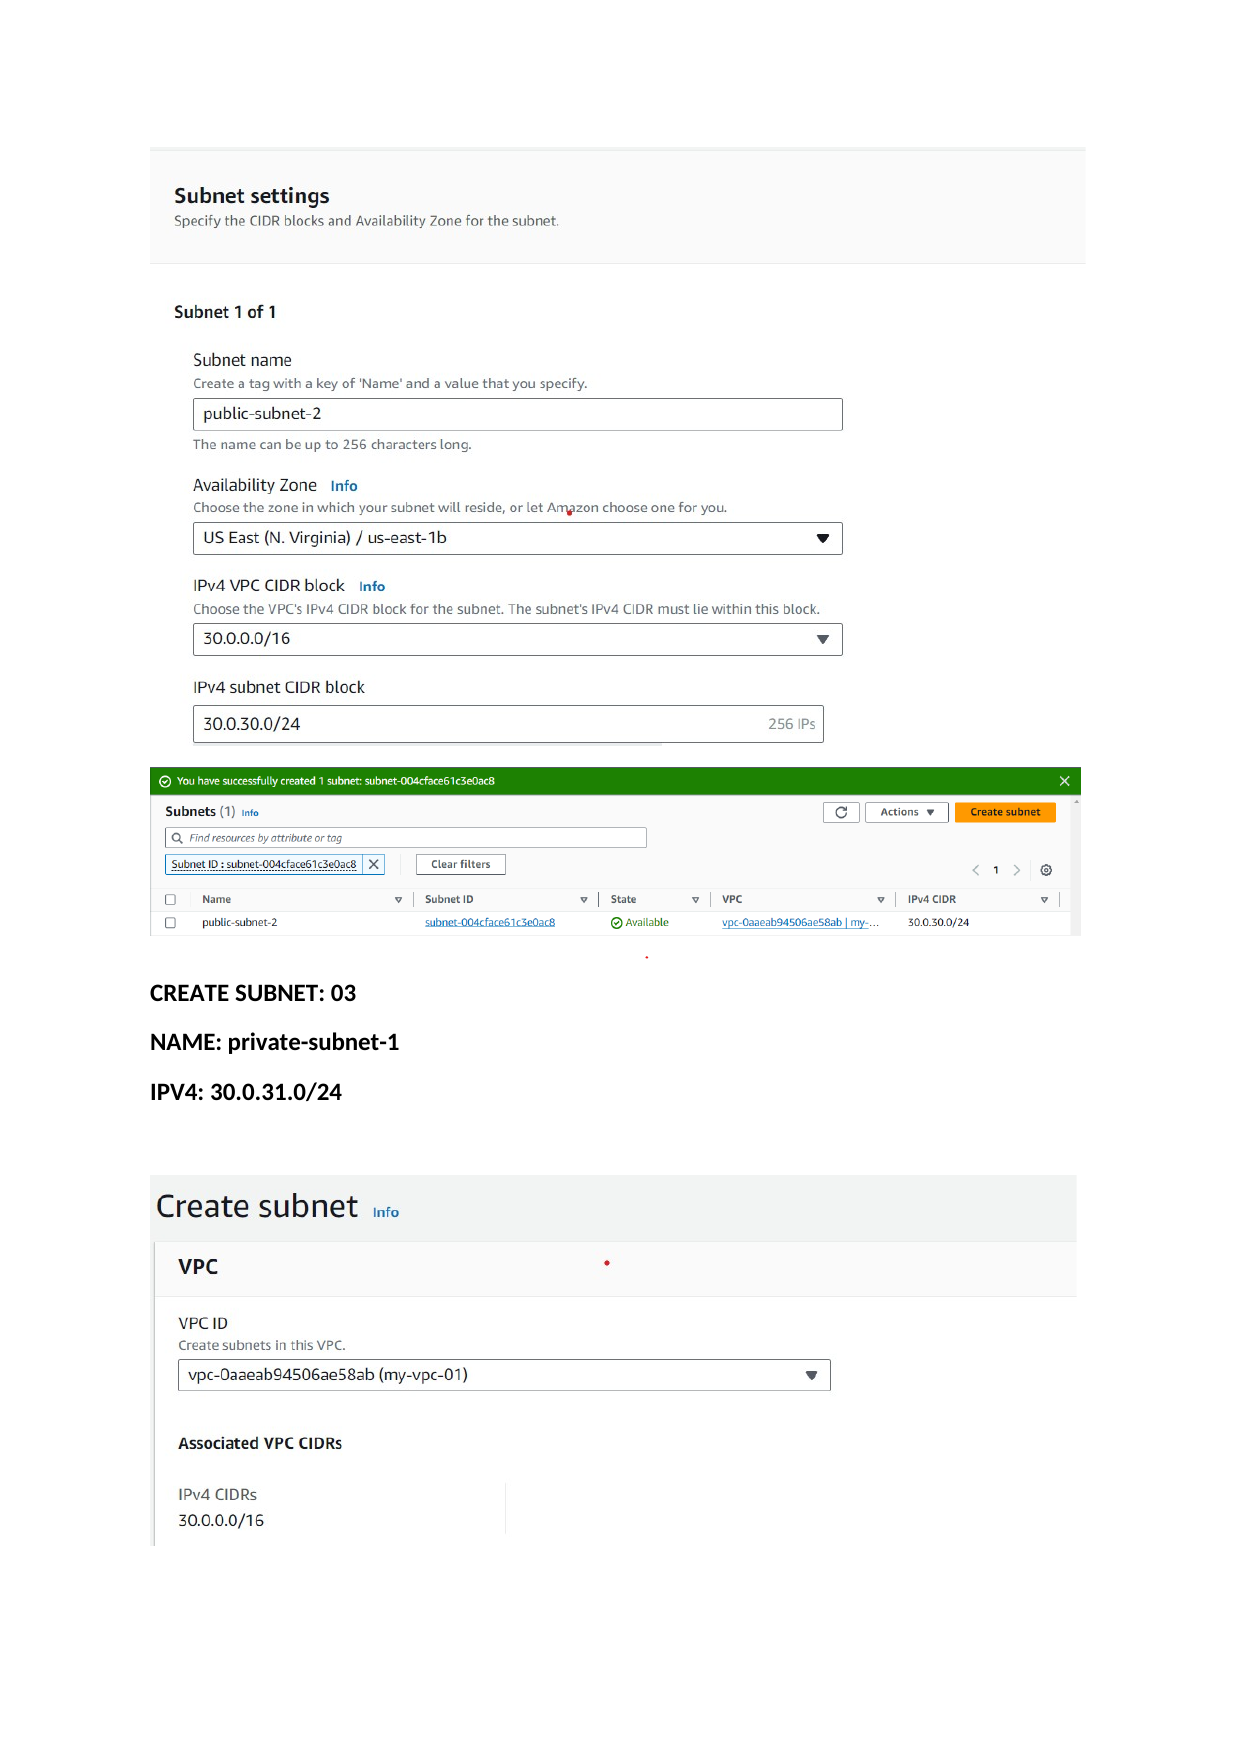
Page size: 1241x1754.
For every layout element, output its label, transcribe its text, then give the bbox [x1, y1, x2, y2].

picture [150, 147, 1086, 746]
picture [150, 767, 1081, 959]
text NAME: private-subnet-1 IPV4: 30.0.31.0/24 [150, 1026, 401, 1107]
text CREATE SUBNET: 03 [150, 977, 1101, 1007]
picture [150, 1175, 1077, 1546]
